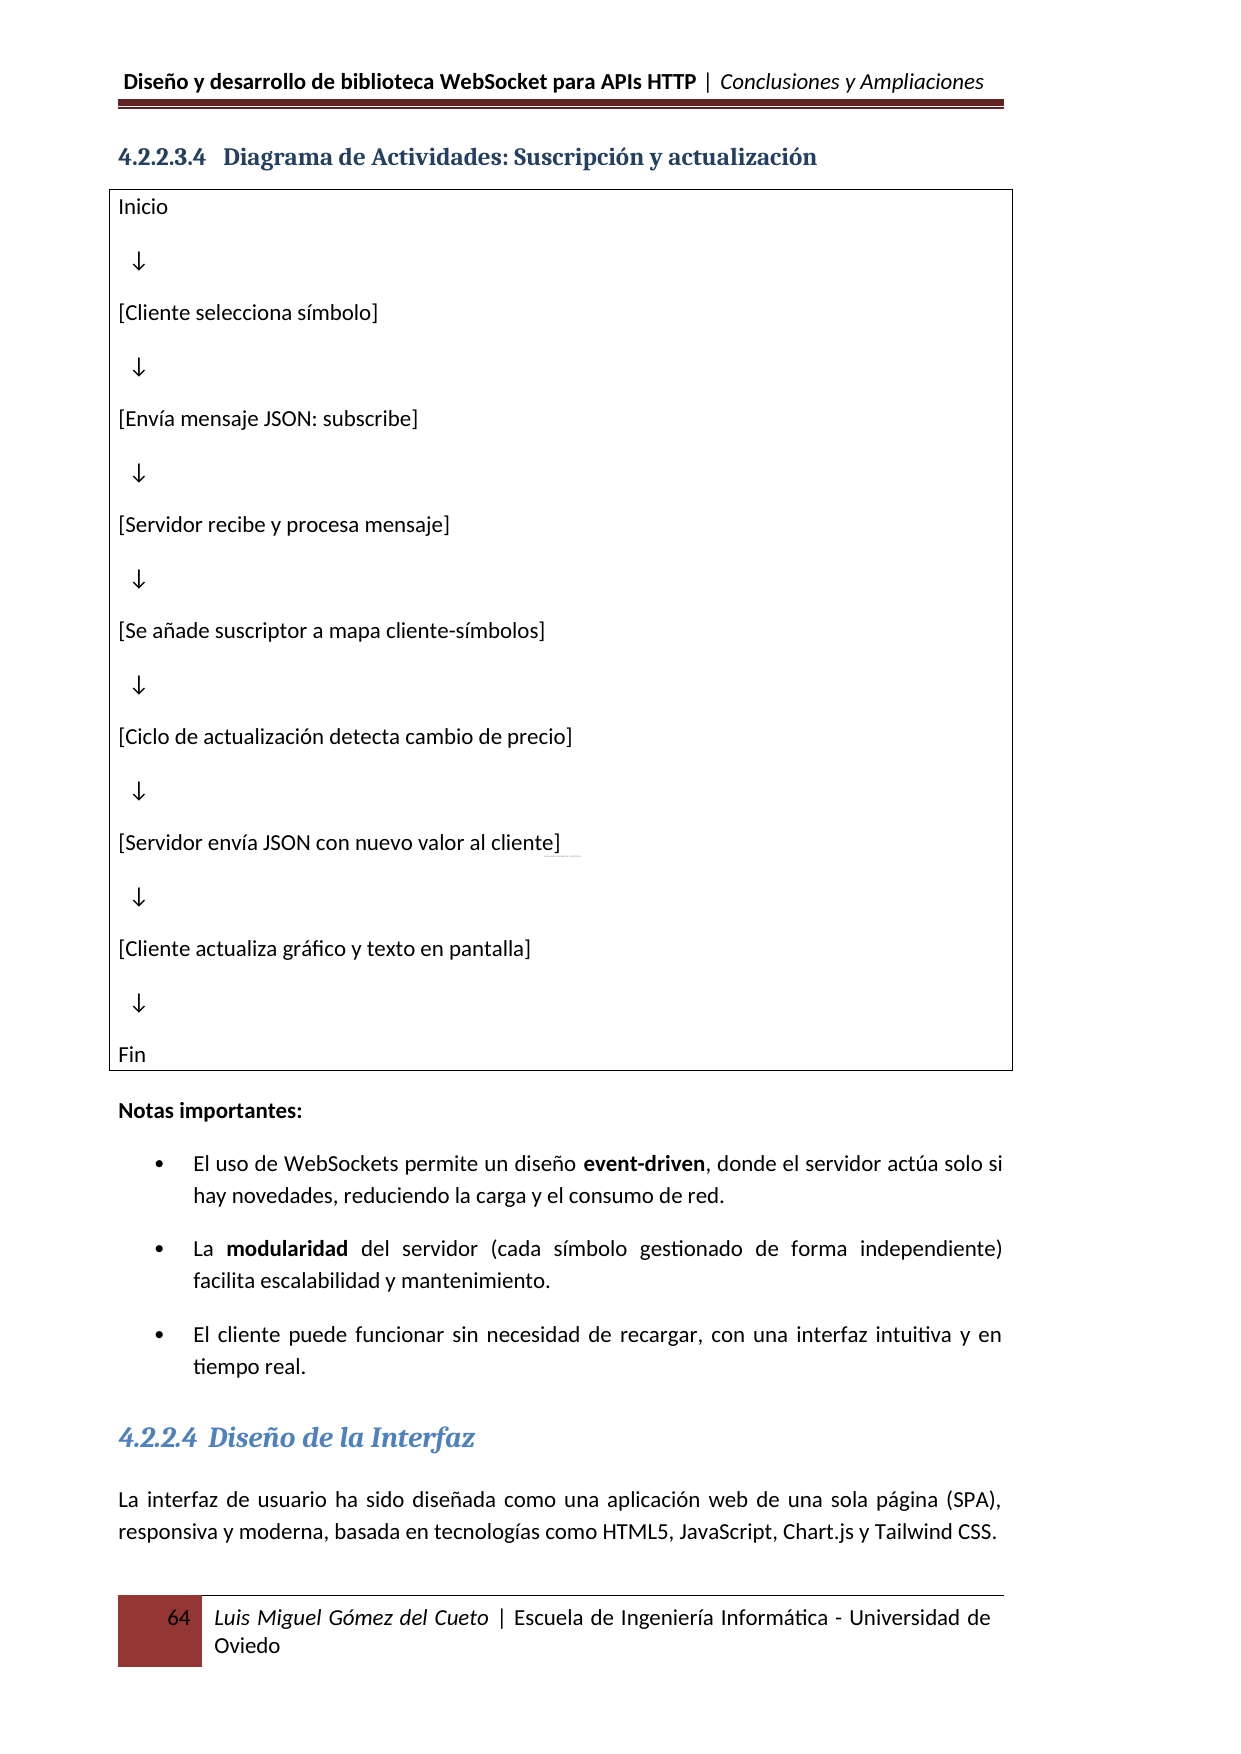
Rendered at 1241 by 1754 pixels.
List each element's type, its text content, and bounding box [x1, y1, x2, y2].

text [Servidor recibe y procesa mensaje] [110, 507, 1012, 538]
subtitle Diseño de la Interfaz [118, 1422, 1004, 1455]
list El cliente puede funcionar sin necesidad de recargar, con una interfaz intuitiva y en tiempo real. [156, 1320, 1004, 1380]
subtitle Diagrama de Actividades: Suscripción y actualización [118, 143, 1004, 172]
list La modularidad del servidor (cada símbolo gestionado de forma independiente) facilita escalabilidad y mantenimiento. [156, 1234, 1004, 1295]
text ↓ [110, 984, 1012, 1015]
text Inicio [110, 190, 1012, 220]
text Fin [110, 1037, 1012, 1070]
text ↓ [110, 560, 1012, 591]
text Notas importantes: [118, 1096, 1004, 1124]
text ↓ [110, 878, 1012, 909]
text [Cliente actualiza gráfico y texto en pantalla] [110, 931, 1012, 962]
list El uso de WebSockets permite un diseño event-driven, donde el servidor actúa solo si hay novedades, reduciendo la carga y el consumo de red. [156, 1149, 1004, 1209]
text [Envía mensaje JSON: subscribe] [110, 401, 1012, 432]
text [Cliente selecciona símbolo] [110, 295, 1012, 326]
text ↓ [110, 348, 1012, 379]
text [Servidor envía JSON con nuevo valor al cliente] [110, 825, 1012, 856]
text ↓ [110, 772, 1012, 803]
text [Ciclo de actualización detecta cambio de precio] [110, 719, 1012, 750]
text [Se añade suscriptor a mapa cliente-símbolos] [110, 613, 1012, 644]
text ↓ [110, 666, 1012, 697]
text La interfaz de usuario ha sido diseñada como una aplicación web de una sola página (SPA), responsiva y moderna, basada en tecnologías como HTML5, JavaScript, Chart.js y Tailwind CSS. [118, 1485, 1004, 1545]
text ↓ [110, 242, 1012, 273]
text ↓ [110, 454, 1012, 485]
